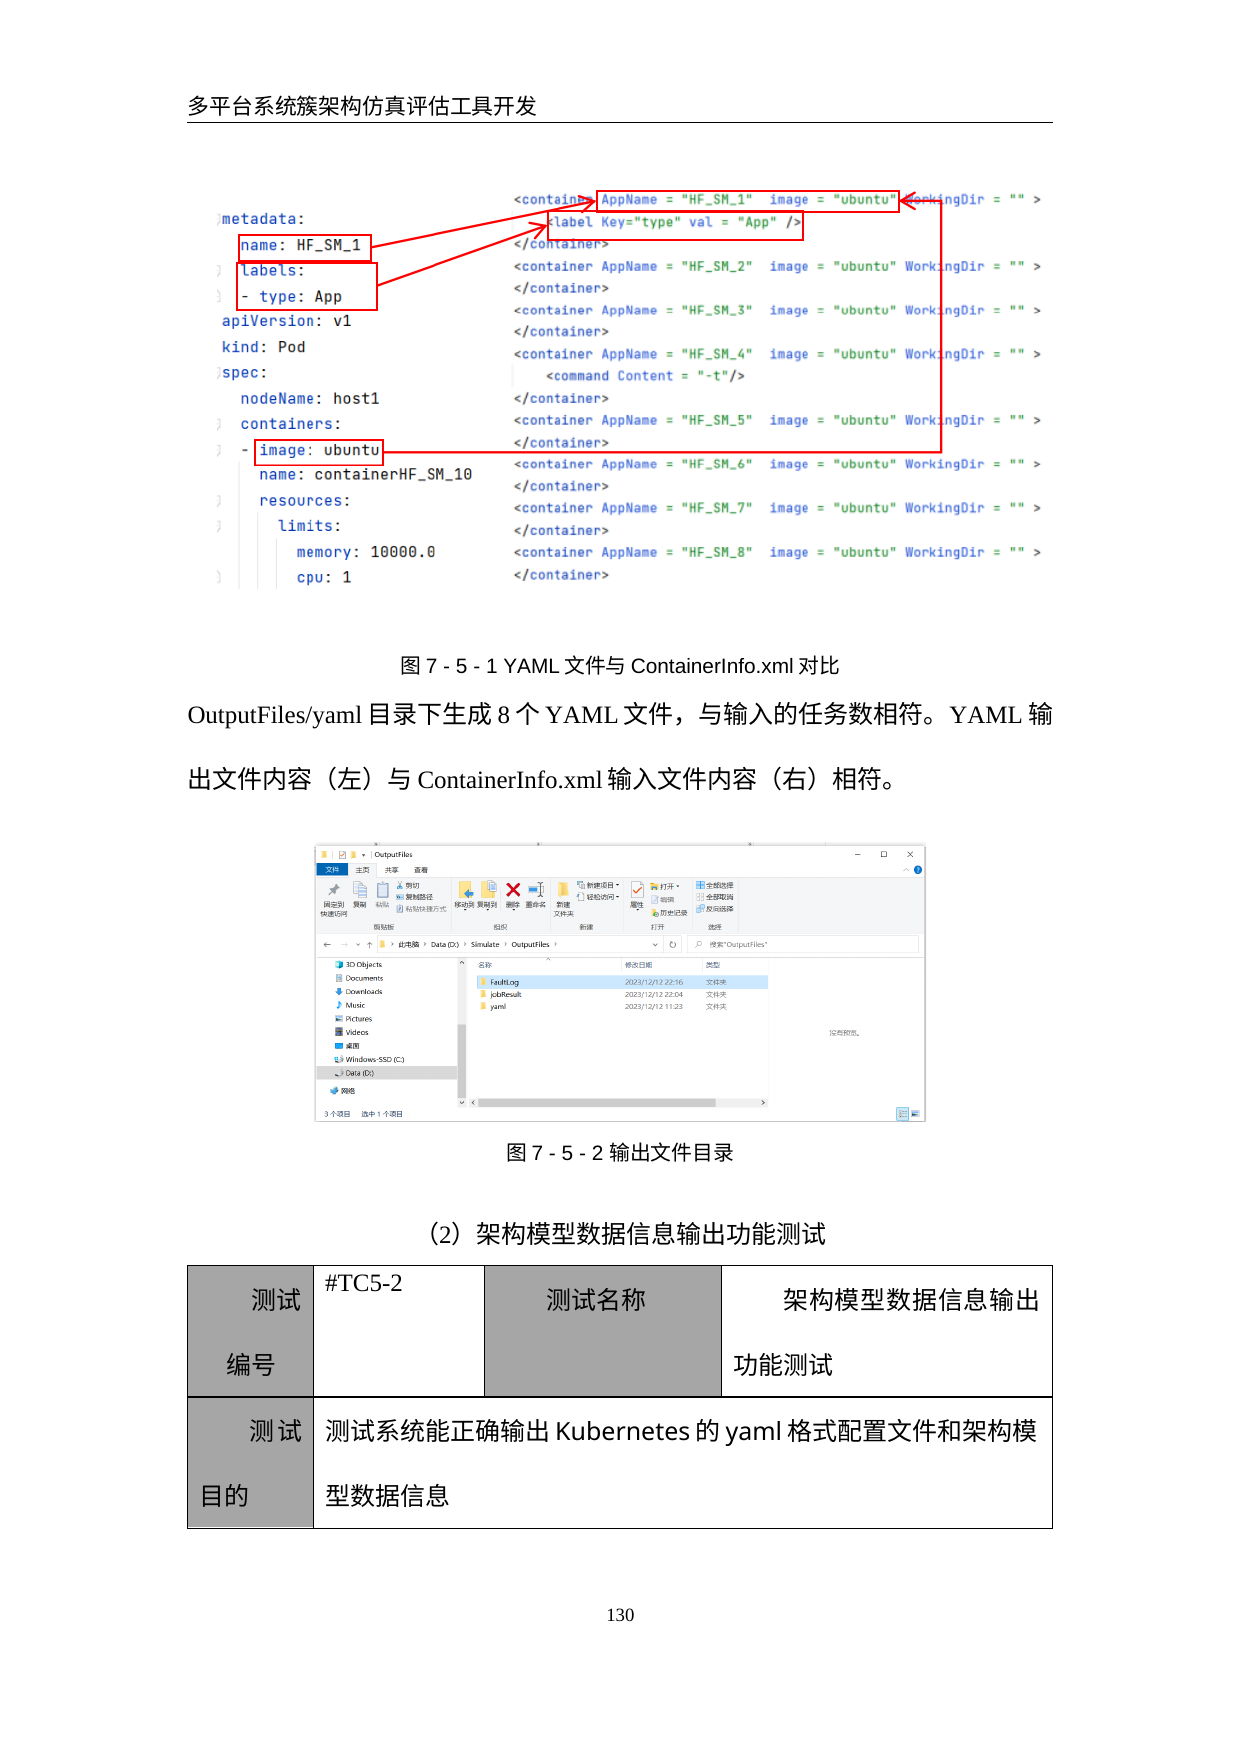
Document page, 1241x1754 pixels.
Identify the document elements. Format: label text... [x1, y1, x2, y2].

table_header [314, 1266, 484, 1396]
text 图7 - 5 - 2 输出文件目录 [187, 1135, 1053, 1168]
picture [314, 842, 927, 1122]
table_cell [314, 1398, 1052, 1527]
picture [187, 160, 1053, 617]
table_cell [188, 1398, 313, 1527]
text 图7 - 5 - 1 YAML文件与ContainerInfo.xml对比 [187, 648, 1053, 680]
text （2）架构模型数据信息输出功能测试 [187, 1200, 1053, 1265]
text OutputFiles/yaml目录下生成8个YAML文件，与输入的任务数相符。YAML输出文件内容（左）与ContainerInfo.xml输入文件内容（右）相符。 [187, 680, 1053, 810]
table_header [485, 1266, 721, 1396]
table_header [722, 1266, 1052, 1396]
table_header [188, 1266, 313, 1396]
